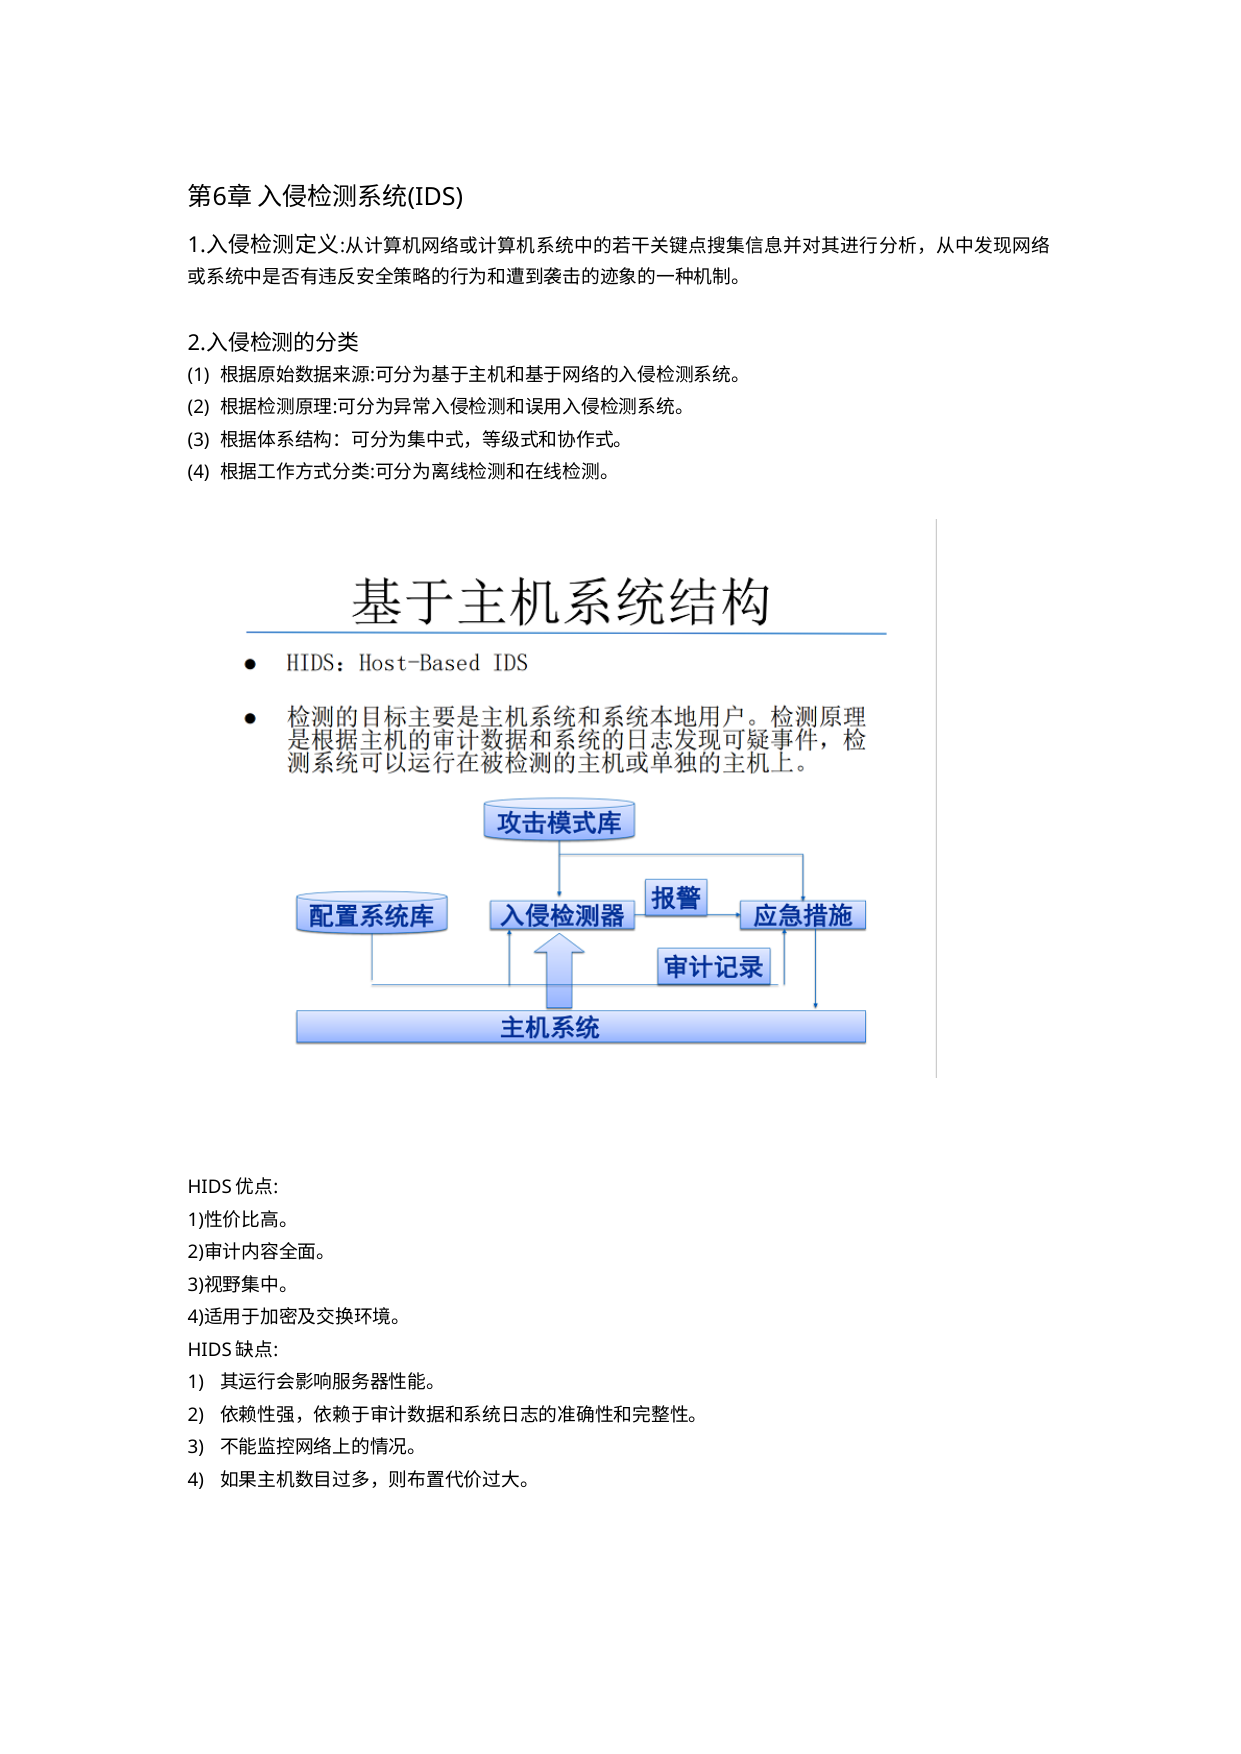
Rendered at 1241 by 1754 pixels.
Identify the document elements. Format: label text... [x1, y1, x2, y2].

list 根据体系结构：可分为集中式，等级式和协作式。 [187, 422, 1053, 454]
list 根据检测原理:可分为异常入侵检测和误用入侵检测系统。 [187, 389, 1053, 422]
list HIDS缺点: [187, 1332, 1053, 1364]
list 3)视野集中。 [187, 1267, 1053, 1299]
picture [187, 519, 937, 1078]
list 根据工作方式分类:可分为离线检测和在线检测。 [187, 454, 1053, 487]
list 根据原始数据来源:可分为基于主机和基于网络的入侵检测系统。 [187, 357, 1053, 389]
list HIDS优点: [187, 1169, 1053, 1202]
list 2)审计内容全面。 [187, 1234, 1053, 1267]
list 不能监控网络上的情况。 [187, 1429, 1053, 1462]
list 2.入侵检测的分类 [187, 324, 1053, 357]
list 其运行会影响服务器性能。 [187, 1364, 1053, 1397]
list 1)性价比高。 [187, 1202, 1053, 1234]
list 4)适用于加密及交换环境。 [187, 1299, 1053, 1332]
list 如果主机数目过多，则布置代价过大。 [187, 1462, 1053, 1494]
list 依赖性强，依赖于审计数据和系统日志的准确性和完整性。 [187, 1397, 1053, 1429]
list 1.入侵检测定义:从计算机网络或计算机系统中的若干关键点搜集信息并对其进行分析，从中发现网络或系统中是否有违反安全策略的行为和遭到袭击的迹象的一种机制。 [187, 227, 1053, 292]
list 入侵检测系统(IDS) [187, 162, 1053, 227]
